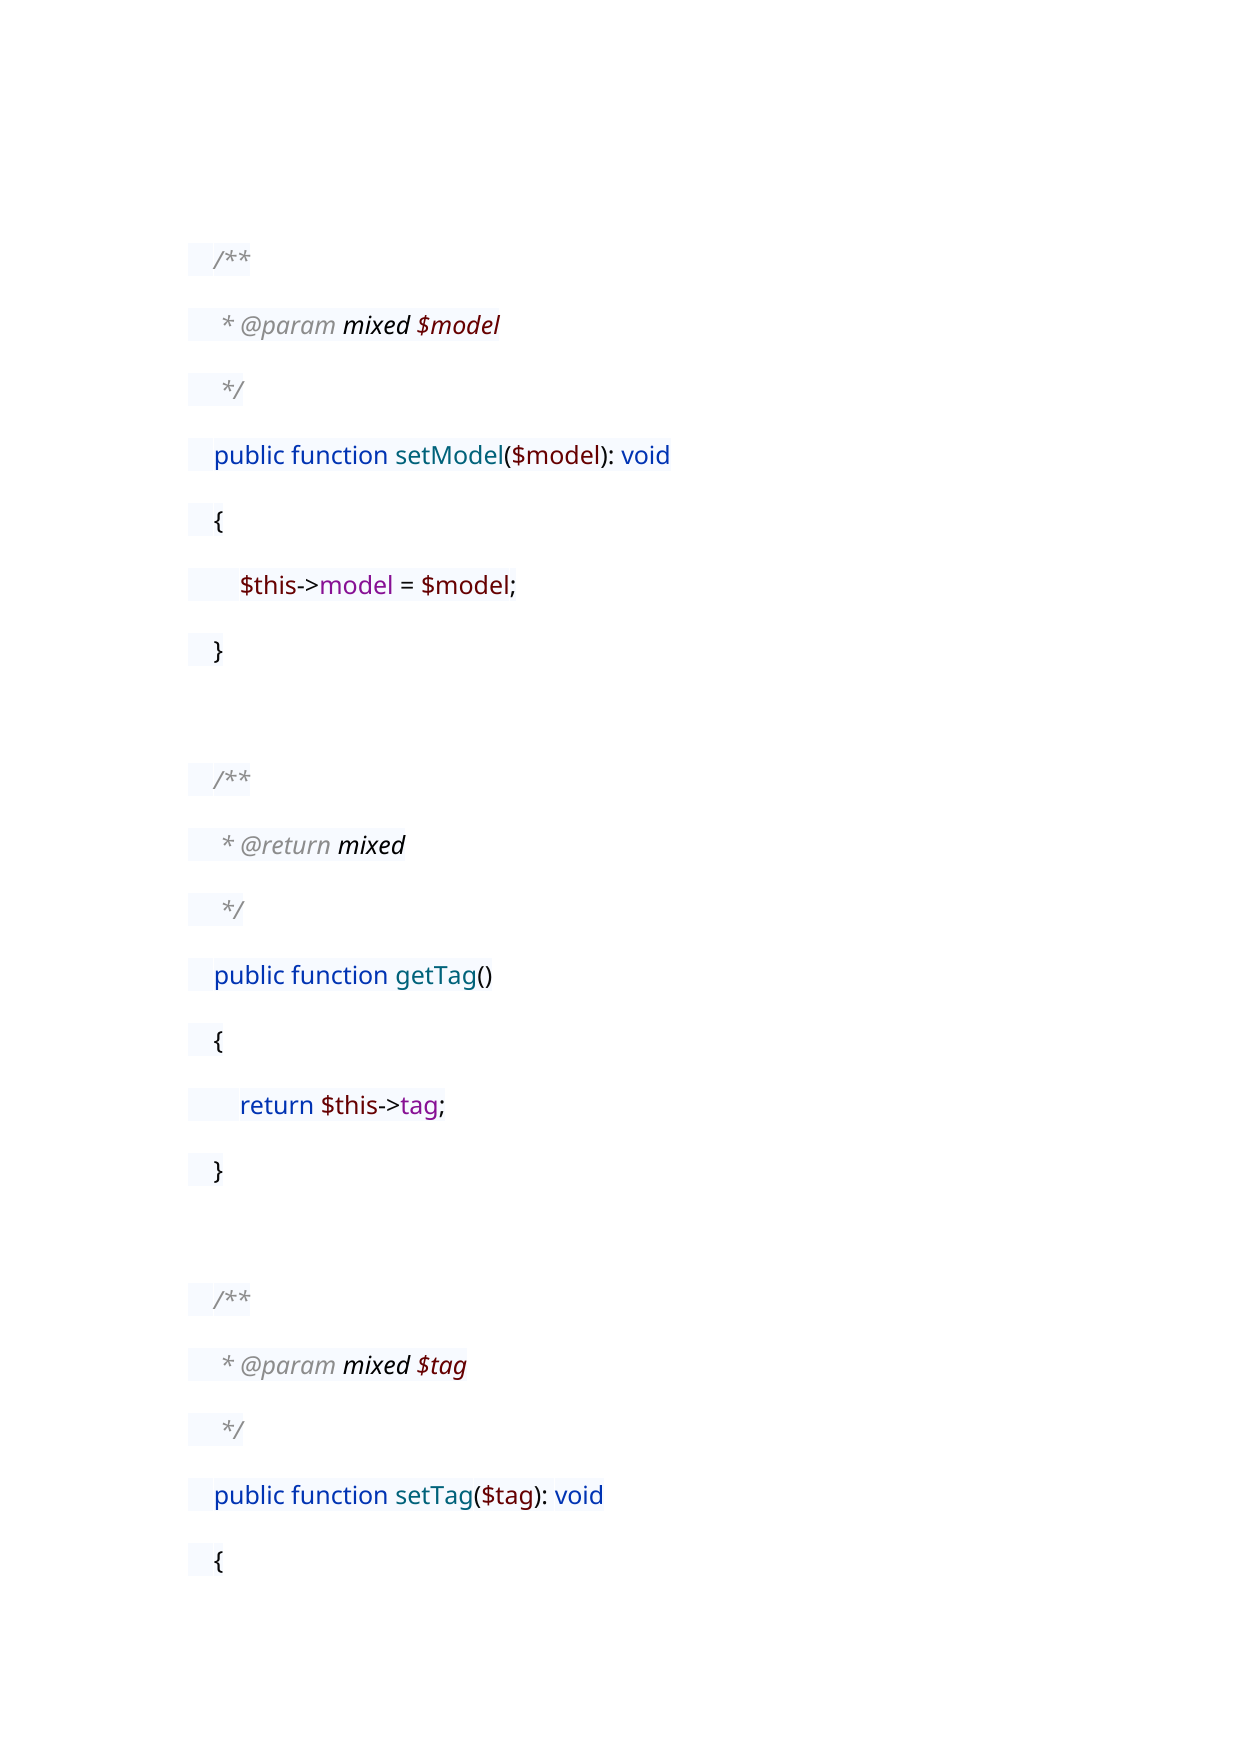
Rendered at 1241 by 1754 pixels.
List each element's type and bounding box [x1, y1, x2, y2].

text [187, 162, 1053, 1592]
